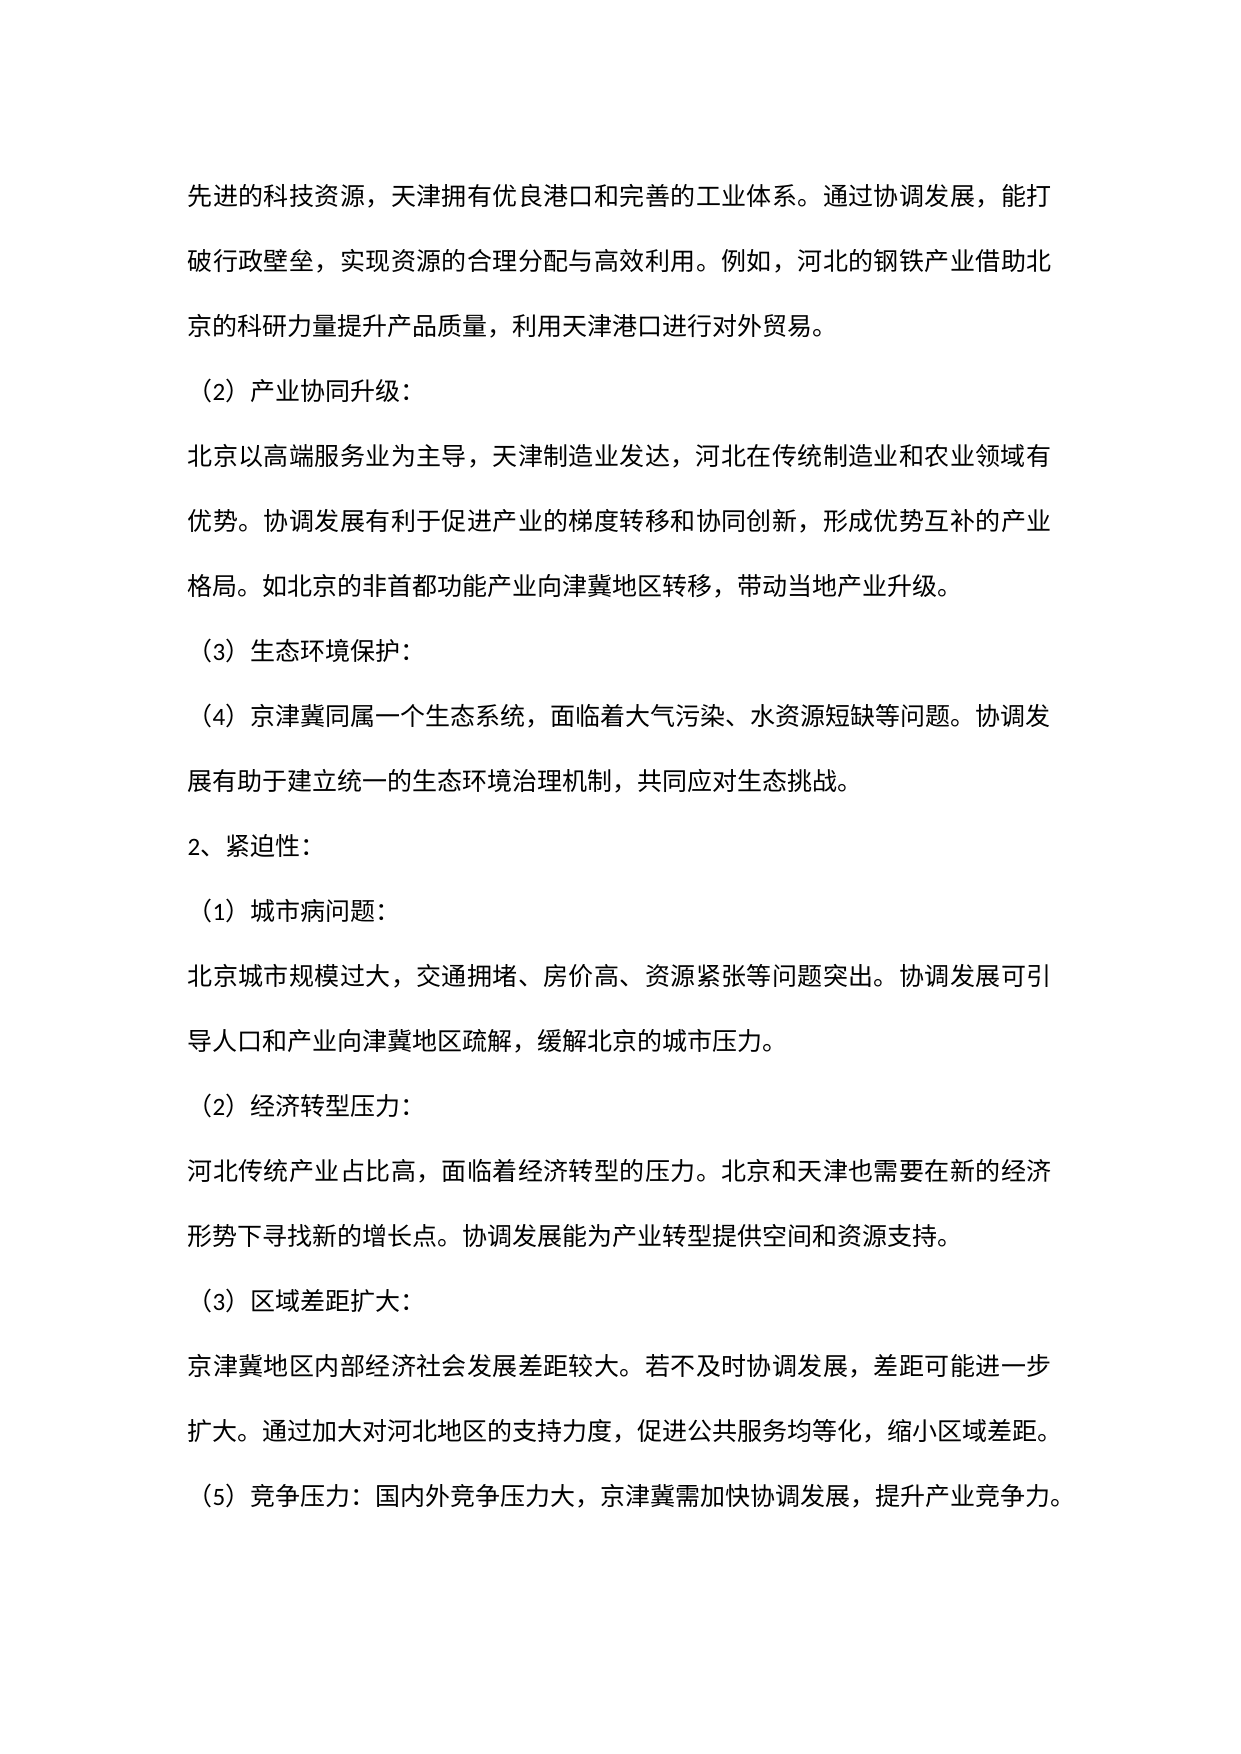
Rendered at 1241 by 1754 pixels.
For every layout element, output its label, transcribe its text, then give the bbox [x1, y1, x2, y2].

text （1）城市病问题： [187, 877, 1053, 942]
list 京津冀同属一个生态系统，面临着大气污染、水资源短缺等问题。协调发展有助于建立统一的生态环境治理机制，共同应对生态挑战。 [187, 682, 1053, 812]
text 河北传统产业占比高，面临着经济转型的压力。北京和天津也需要在新的经济形势下寻找新的增长点。协调发展能为产业转型提供空间和资源支持。 [187, 1137, 1053, 1267]
text 北京城市规模过大，交通拥堵、房价高、资源紧张等问题突出。协调发展可引导人口和产业向津冀地区疏解，缓解北京的城市压力。 [187, 942, 1053, 1072]
text 北京以高端服务业为主导，天津制造业发达，河北在传统制造业和农业领域有优势。协调发展有利于促进产业的梯度转移和协同创新，形成优势互补的产业格局。如北京的非首都功能产业向津冀地区转移，带动当地产业升级。 [187, 422, 1053, 617]
list 生态环境保护： [187, 617, 1053, 682]
text 2、紧迫性： [187, 812, 1053, 877]
text （2）经济转型压力： [187, 1072, 1053, 1137]
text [187, 162, 1053, 357]
text （3）区域差距扩大： [187, 1267, 1053, 1332]
text 京津冀地区内部经济社会发展差距较大。若不及时协调发展，差距可能进一步扩大。通过加大对河北地区的支持力度，促进公共服务均等化，缩小区域差距。 [187, 1332, 1053, 1462]
list 竞争压力：国内外竞争压力大，京津冀需加快协调发展，提升产业竞争力。 [187, 1462, 1053, 1527]
text （2）产业协同升级： [187, 357, 1053, 422]
